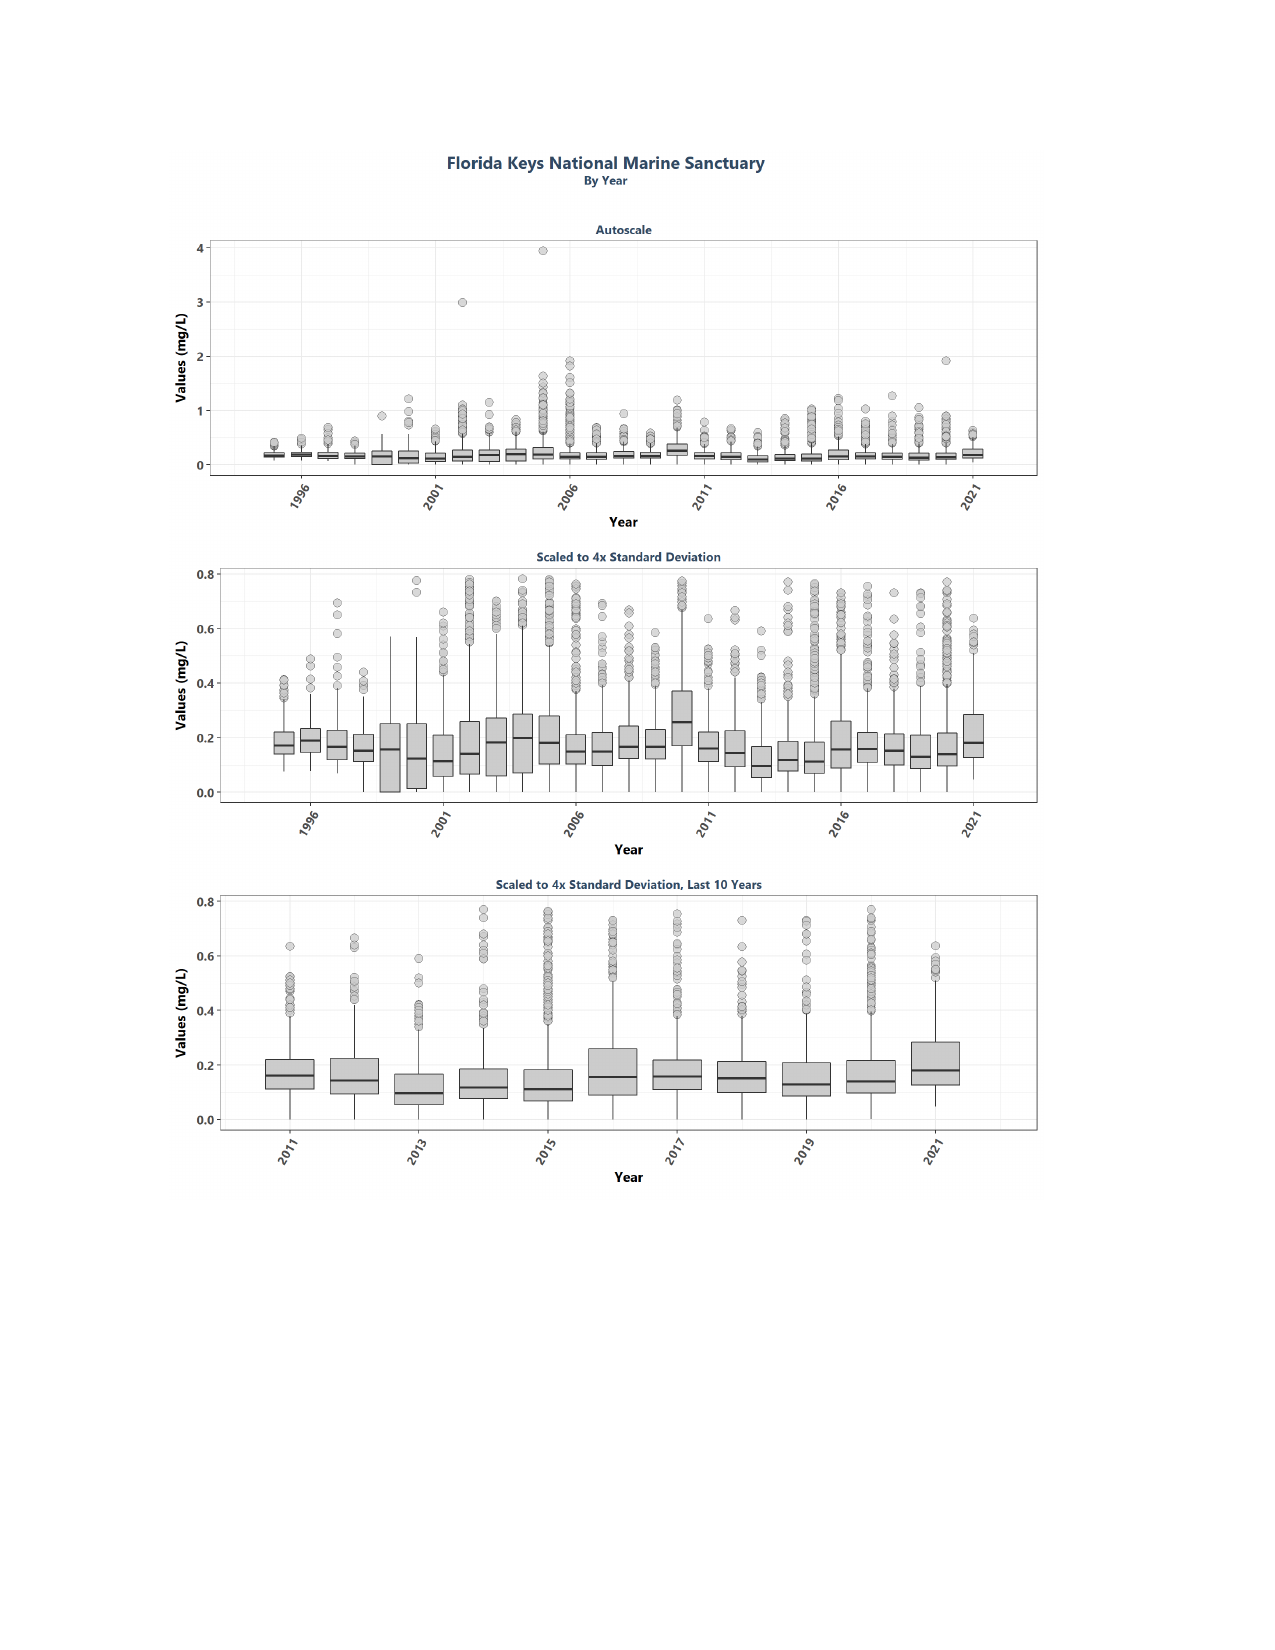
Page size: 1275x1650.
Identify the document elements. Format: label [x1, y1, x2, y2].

picture [168, 150, 1044, 1200]
